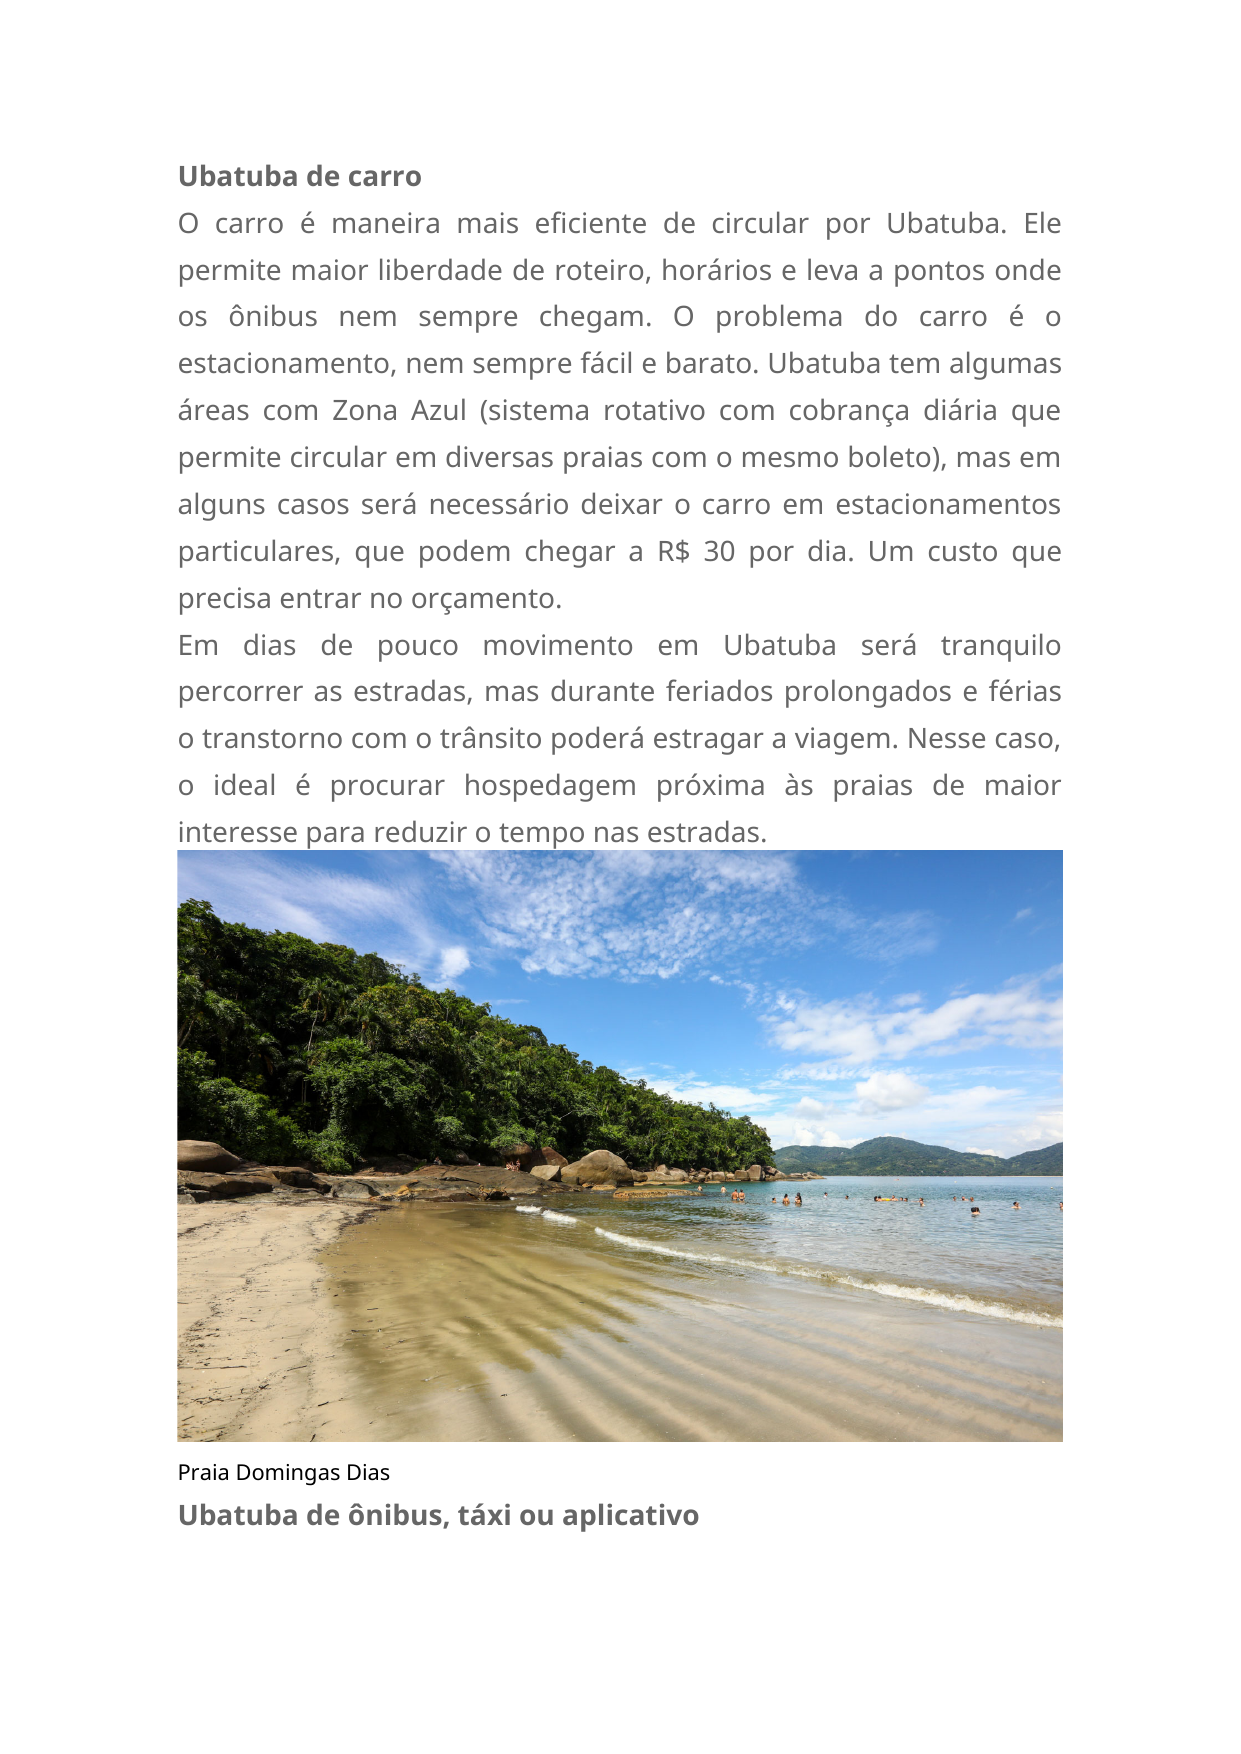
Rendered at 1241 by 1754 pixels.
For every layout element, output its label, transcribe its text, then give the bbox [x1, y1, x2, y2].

text Ubatuba de ônibus, táxi ou aplicativo [177, 1486, 1063, 1533]
text Praia Domingas Dias [177, 1442, 1063, 1486]
text Ubatuba de carro [177, 148, 1063, 194]
text O carro é maneira mais eficiente de circular por Ubatuba. Ele permite maior liberdade de roteiro, horários e leva a pontos onde os ônibus nem sempre chegam. O problema do carro é o estacionamento, nem sempre fácil e barato. Ubatuba tem algumas áreas com Zona Azul (sistema rotativo com cobrança diária que permite circular em diversas praias com o mesmo boleto), mas em alguns casos será necessário deixar o carro em estacionamentos particulares, que podem chegar a R$ 30 por dia. Um custo que precisa entrar no orçamento. [177, 194, 1063, 616]
picture [177, 850, 1063, 1442]
text Em dias de pouco movimento em Ubatuba será tranquilo percorrer as estradas, mas durante feriados prolongados e férias o transtorno com o trânsito poderá estragar a viagem. Nesse caso, o ideal é procurar hospedagem próxima às praias de maior interesse para reduzir o tempo nas estradas. [177, 616, 1063, 850]
